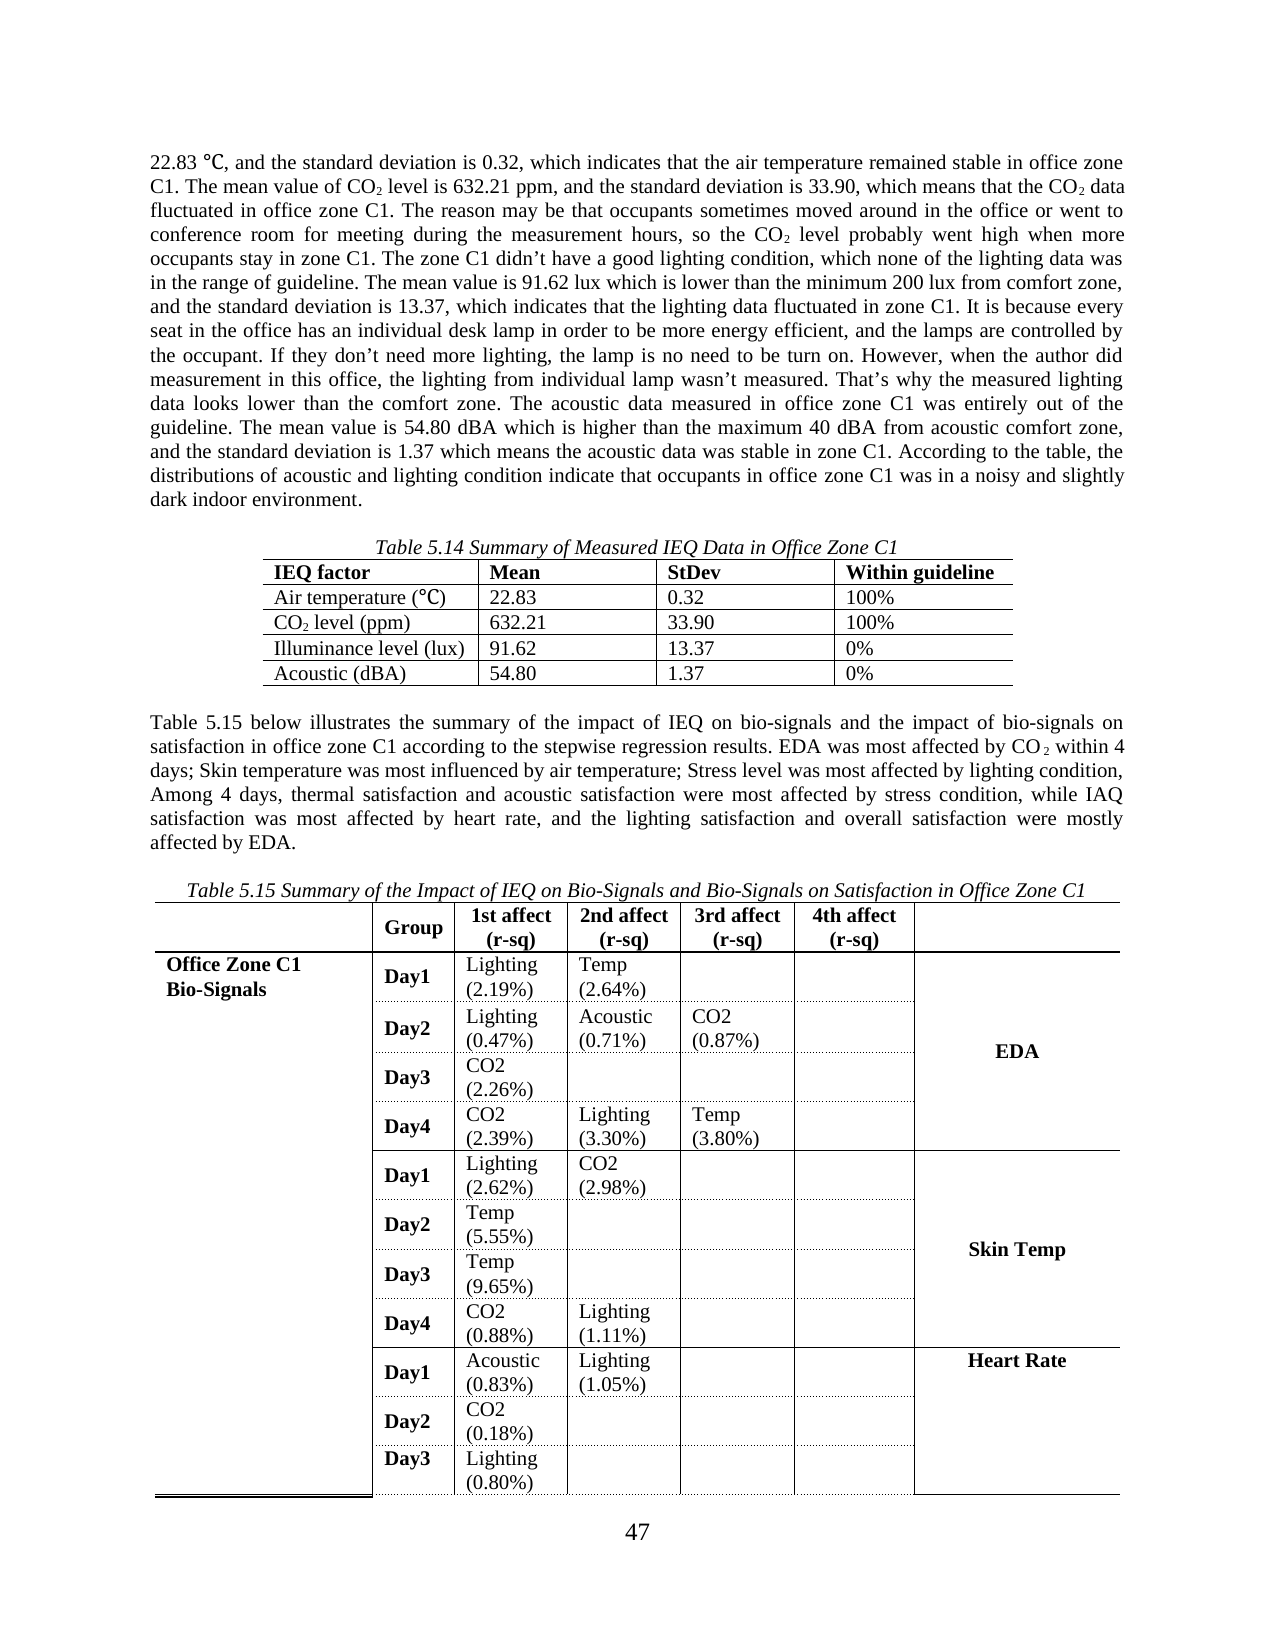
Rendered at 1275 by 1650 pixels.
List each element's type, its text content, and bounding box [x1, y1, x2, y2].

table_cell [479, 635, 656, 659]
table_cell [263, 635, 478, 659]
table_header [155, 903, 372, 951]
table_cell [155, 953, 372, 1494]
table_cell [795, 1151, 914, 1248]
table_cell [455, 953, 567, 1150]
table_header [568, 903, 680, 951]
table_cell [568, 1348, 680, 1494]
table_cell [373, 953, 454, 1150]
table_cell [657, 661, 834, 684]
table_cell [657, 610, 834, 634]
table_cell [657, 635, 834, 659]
text Table 5.15 Summary of the Impact of IEQ on Bio-Signals and Bio-Signals on Satisfaction in Office Zone C1 [150, 878, 1125, 902]
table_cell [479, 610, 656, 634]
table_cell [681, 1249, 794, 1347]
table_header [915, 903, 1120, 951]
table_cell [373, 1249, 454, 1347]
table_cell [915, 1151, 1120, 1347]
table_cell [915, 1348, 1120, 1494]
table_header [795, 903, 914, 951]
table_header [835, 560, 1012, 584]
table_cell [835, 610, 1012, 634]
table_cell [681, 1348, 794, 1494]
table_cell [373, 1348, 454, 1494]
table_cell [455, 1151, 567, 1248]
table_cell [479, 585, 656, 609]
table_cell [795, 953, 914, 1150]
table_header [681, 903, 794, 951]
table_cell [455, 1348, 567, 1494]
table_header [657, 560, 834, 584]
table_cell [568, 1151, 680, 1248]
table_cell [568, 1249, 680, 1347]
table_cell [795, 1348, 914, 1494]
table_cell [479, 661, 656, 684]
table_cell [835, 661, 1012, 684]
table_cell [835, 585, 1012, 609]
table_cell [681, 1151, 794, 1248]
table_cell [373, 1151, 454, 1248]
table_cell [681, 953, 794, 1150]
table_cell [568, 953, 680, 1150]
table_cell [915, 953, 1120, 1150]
text Table 5.15 below illustrates the summary of the impact of IEQ on bio-signals and the impact of bio-signals on satisfaction in office zone C1 according to the stepwise regression results. EDA was most affected by CO2 within 4 days; Skin temperature was most influenced by air temperature; Stress level was most affected by lighting condition, Among 4 days, thermal satisfaction and acoustic satisfaction were most affected by stress condition, while IAQ satisfaction was most affected by heart rate, and the lighting satisfaction and overall satisfaction were mostly affected by EDA. [150, 710, 1125, 854]
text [150, 150, 1125, 511]
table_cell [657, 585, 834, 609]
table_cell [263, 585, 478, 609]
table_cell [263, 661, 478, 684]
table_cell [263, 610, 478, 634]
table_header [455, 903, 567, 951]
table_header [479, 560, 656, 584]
text Table 5.14 Summary of Measured IEQ Data in Office Zone C1 [150, 535, 1125, 559]
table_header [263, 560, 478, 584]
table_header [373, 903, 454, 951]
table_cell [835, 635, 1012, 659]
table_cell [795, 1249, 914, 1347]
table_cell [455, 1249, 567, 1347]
